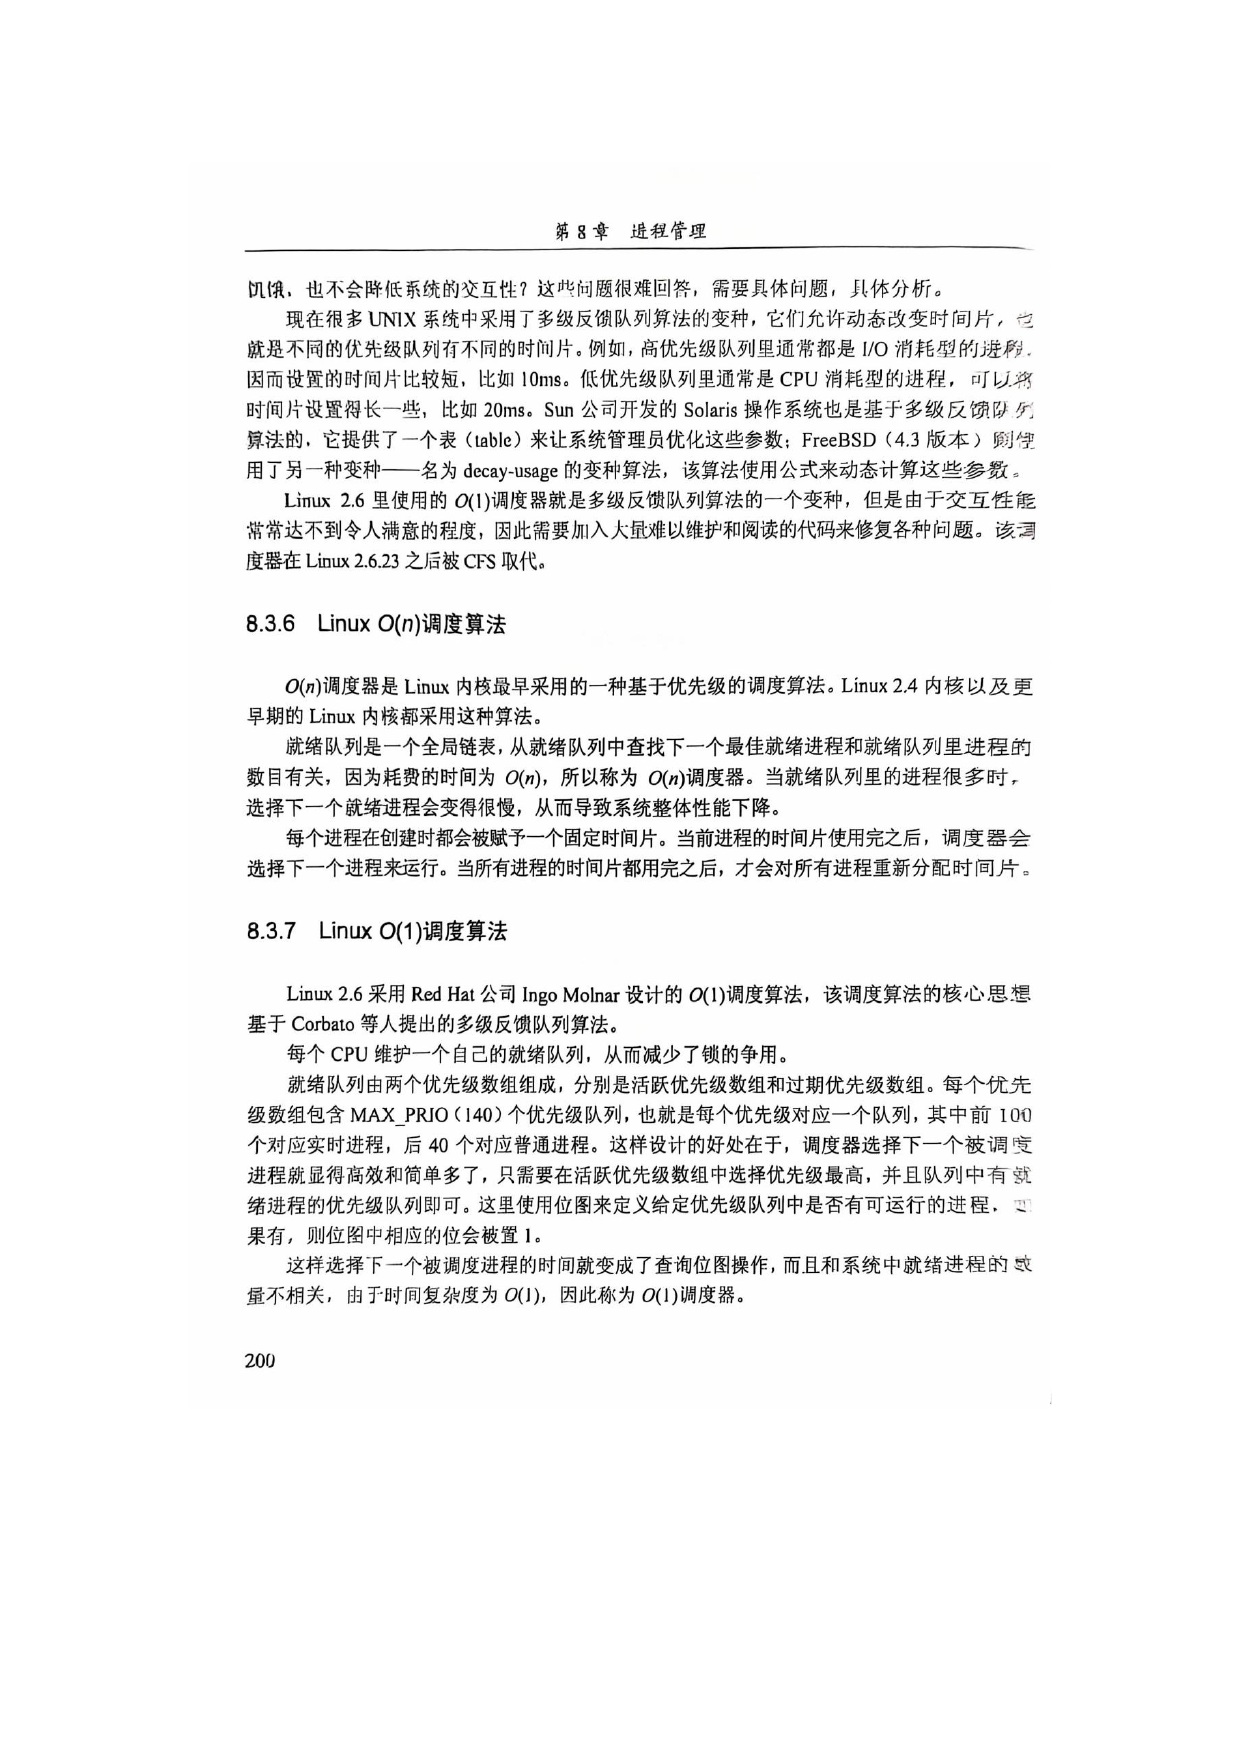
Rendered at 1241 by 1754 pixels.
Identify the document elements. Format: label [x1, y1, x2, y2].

picture [187, 162, 1052, 1409]
